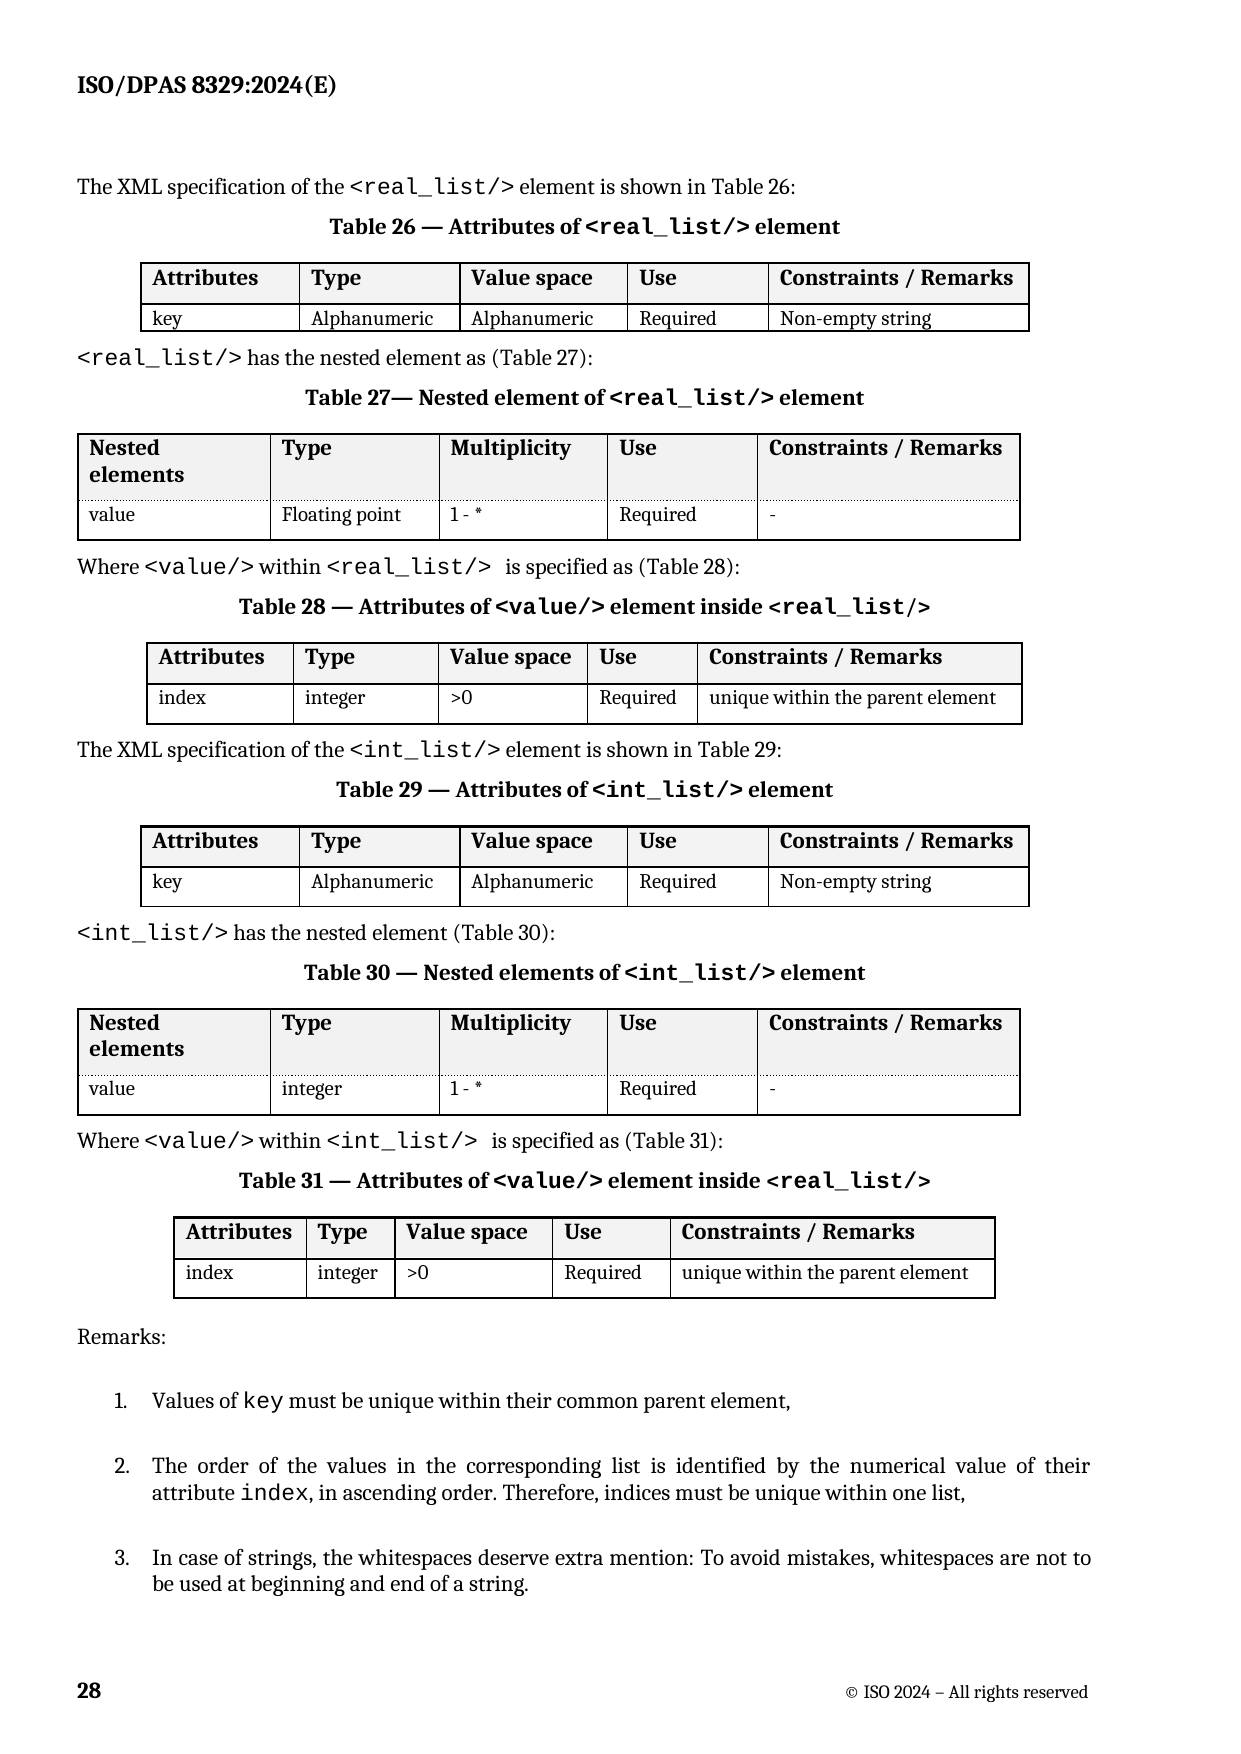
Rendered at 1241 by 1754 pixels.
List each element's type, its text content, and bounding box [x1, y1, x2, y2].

text The XML specification of the <real_list/> element is shown in Table 26: [77, 174, 1092, 201]
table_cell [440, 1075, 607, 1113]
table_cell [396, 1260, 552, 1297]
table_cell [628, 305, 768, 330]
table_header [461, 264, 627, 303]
list The order of the values in the corresponding list is identified by the numerical value of their attribute index, in ascending order. Therefore, indices must be unique within one list, [114, 1453, 1092, 1507]
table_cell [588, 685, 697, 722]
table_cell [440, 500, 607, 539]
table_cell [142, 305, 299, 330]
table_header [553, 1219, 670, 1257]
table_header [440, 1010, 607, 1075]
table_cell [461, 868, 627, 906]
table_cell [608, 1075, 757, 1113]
text Where <value/> within <int_list/> is specified as (Table 31): [77, 1128, 1092, 1156]
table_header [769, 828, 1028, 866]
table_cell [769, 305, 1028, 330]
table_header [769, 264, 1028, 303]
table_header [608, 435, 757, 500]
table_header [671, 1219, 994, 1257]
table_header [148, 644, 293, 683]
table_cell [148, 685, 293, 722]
text Table 27— Nested element of <real_list/> element [77, 385, 1092, 412]
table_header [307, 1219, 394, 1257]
list Values of key must be unique within their common parent element, [114, 1388, 1092, 1415]
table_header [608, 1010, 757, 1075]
text <real_list/> has the nested element as (Table 27): [77, 345, 1092, 372]
text Table 30 — Nested elements of <int_list/> element [77, 959, 1092, 987]
text Table 26 — Attributes of <real_list/> element [77, 214, 1092, 241]
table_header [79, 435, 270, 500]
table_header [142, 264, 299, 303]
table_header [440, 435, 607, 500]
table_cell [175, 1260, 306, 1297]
text Table 28 — Attributes of <value/> element inside <real_list/> [77, 593, 1092, 621]
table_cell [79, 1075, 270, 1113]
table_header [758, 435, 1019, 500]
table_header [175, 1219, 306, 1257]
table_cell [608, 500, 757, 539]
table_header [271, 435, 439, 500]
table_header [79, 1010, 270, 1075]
text Remarks: [77, 1324, 1092, 1350]
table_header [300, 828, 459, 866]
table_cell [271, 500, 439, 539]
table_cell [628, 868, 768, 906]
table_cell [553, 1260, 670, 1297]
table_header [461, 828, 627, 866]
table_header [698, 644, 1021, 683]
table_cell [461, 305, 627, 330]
text Where <value/> within <real_list/> is specified as (Table 28): [77, 553, 1092, 581]
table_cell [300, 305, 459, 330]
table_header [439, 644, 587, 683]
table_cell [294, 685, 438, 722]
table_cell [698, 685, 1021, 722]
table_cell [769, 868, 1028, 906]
list In case of strings, the whitespaces deserve extra mention: To avoid mistakes, whitespaces are not to be used at beginning and end of a string. [114, 1544, 1092, 1597]
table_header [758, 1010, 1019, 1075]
text Table 31 — Attributes of <value/> element inside <real_list/> [77, 1168, 1092, 1196]
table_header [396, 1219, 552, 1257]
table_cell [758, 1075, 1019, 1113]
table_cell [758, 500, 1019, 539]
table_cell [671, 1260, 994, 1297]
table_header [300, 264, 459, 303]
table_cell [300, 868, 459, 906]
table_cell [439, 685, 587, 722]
text <int_list/> has the nested element (Table 30): [77, 919, 1092, 947]
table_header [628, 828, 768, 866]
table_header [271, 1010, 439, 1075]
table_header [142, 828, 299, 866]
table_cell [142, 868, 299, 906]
text The XML specification of the <int_list/> element is shown in Table 29: [77, 737, 1092, 764]
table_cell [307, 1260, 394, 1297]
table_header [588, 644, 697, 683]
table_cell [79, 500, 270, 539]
text Table 29 — Attributes of <int_list/> element [77, 777, 1092, 804]
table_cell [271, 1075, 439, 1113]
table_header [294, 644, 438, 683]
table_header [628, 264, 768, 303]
